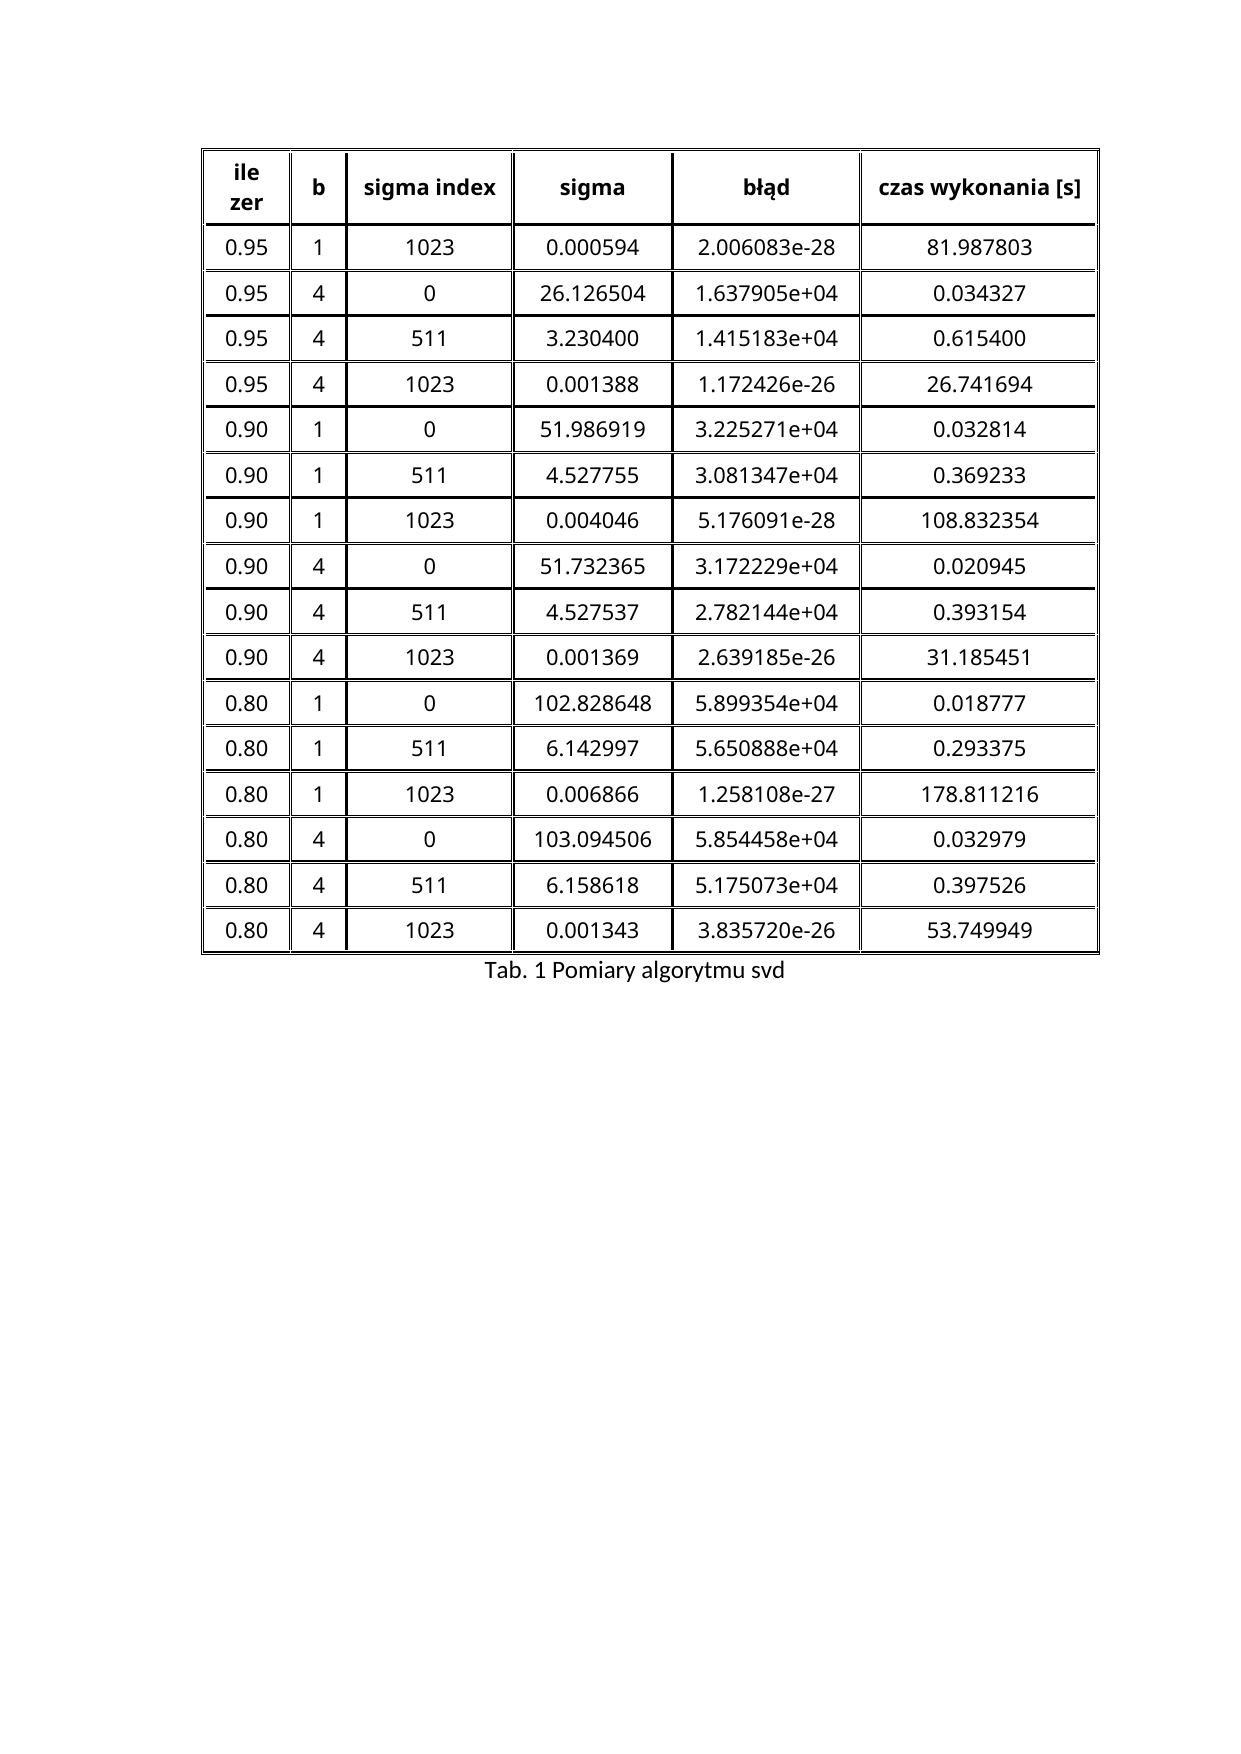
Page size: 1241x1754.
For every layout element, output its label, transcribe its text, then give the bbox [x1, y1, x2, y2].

table_cell 3.172229e+04 [674, 545, 859, 587]
table_cell 4 [292, 317, 345, 359]
table_cell 4 [292, 590, 345, 633]
table_header błąd [672, 151, 861, 223]
table_cell 4.527755 [515, 454, 671, 496]
table_cell 108.832354 [862, 496, 1097, 542]
table_cell 511 [348, 727, 511, 769]
table_cell 1.172426e-26 [674, 363, 859, 405]
table_cell 51.986919 [515, 408, 671, 451]
table_cell 0.615400 [862, 314, 1097, 359]
table_cell 0.293375 [861, 724, 1098, 769]
table_cell 4 [292, 818, 345, 860]
table_cell 0 [348, 272, 511, 314]
table_cell 1.258108e-27 [674, 773, 859, 815]
table_cell 1 [292, 773, 345, 815]
table_cell 0.95 [204, 360, 289, 405]
table_cell 4 [292, 636, 345, 678]
table_cell 3.230400 [515, 317, 671, 359]
table_cell 0.80 [202, 815, 291, 860]
table_cell 0.369233 [861, 451, 1098, 496]
table_cell 5.175073e+04 [674, 864, 859, 906]
table_cell 4 [291, 909, 346, 951]
table_cell 53.749949 [861, 906, 1098, 951]
table_cell 3.081347e+04 [674, 454, 859, 496]
table_cell 0 [348, 408, 511, 451]
table_cell 0 [348, 545, 511, 587]
table_cell 31.185451 [861, 633, 1098, 678]
table_cell 0.90 [202, 451, 291, 496]
table_cell 0.80 [204, 860, 289, 906]
table_cell 26.126504 [515, 272, 671, 314]
table_cell 81.987803 [862, 223, 1098, 268]
table_cell 5.854458e+04 [674, 818, 859, 860]
table_cell 5.650888e+04 [674, 727, 859, 769]
table_cell 0.90 [204, 587, 289, 633]
table_cell 26.741694 [862, 360, 1097, 405]
table_cell 0.95 [202, 223, 289, 268]
table_cell 1023 [348, 363, 511, 405]
table_cell 1.415183e+04 [674, 317, 859, 359]
table_cell 0.95 [204, 269, 289, 314]
table_cell 0.95 [204, 314, 289, 359]
table_cell 0.032814 [862, 405, 1097, 451]
table_cell 3.835720e-26 [672, 909, 861, 951]
table_cell 0.80 [202, 724, 291, 769]
table_cell 1.637905e+04 [674, 272, 859, 314]
table_cell 0.80 [204, 678, 289, 724]
table_cell 2.006083e-28 [674, 226, 859, 268]
table_cell 0.90 [202, 633, 291, 678]
table_header sigma [513, 151, 672, 223]
table_cell 51.732365 [515, 545, 671, 587]
table_cell 511 [348, 590, 511, 633]
table_cell 4.527537 [515, 590, 671, 633]
table_cell 1 [292, 682, 345, 724]
table_cell 102.828648 [515, 682, 671, 724]
table_header sigma index [346, 149, 513, 223]
table_cell 0.004046 [515, 499, 671, 542]
table_cell 0.393154 [862, 587, 1097, 633]
table_cell 0.80 [202, 906, 291, 951]
table_cell 6.158618 [515, 864, 671, 906]
table_cell 511 [348, 317, 511, 359]
table_cell 103.094506 [515, 818, 671, 860]
table_cell 0.001369 [515, 636, 671, 678]
table_cell 511 [348, 864, 511, 906]
table_cell 0.018777 [862, 678, 1097, 724]
text Tab. 1 Pomiary algorytmu svd [177, 954, 1093, 985]
table_cell 0.397526 [862, 860, 1097, 906]
table_cell 1 [292, 499, 345, 542]
table_cell 1023 [348, 773, 511, 815]
table_cell 5.176091e-28 [674, 499, 859, 542]
table_cell 0.034327 [862, 269, 1097, 314]
table_cell 3.225271e+04 [674, 408, 859, 451]
table_cell 511 [348, 454, 511, 496]
table_header b [291, 151, 346, 223]
table_cell 1 [292, 727, 345, 769]
table_header ile zer [204, 151, 291, 223]
table_cell 4 [292, 864, 345, 906]
table_header czas wykonania [s] [861, 151, 1097, 223]
table_cell 0.90 [204, 496, 289, 542]
table_cell 1023 [348, 636, 511, 678]
table_cell 1023 [348, 226, 511, 268]
table_cell 0.80 [204, 769, 289, 815]
table_cell 0.000594 [515, 226, 671, 268]
table_cell 0.001388 [515, 363, 671, 405]
table_cell 0 [348, 682, 511, 724]
table_cell 0.90 [204, 405, 289, 451]
table_cell 2.782144e+04 [674, 590, 859, 633]
table_cell 5.899354e+04 [674, 682, 859, 724]
table_cell 4 [292, 545, 345, 587]
table_cell 1 [292, 408, 345, 451]
table_cell 1 [292, 454, 345, 496]
table_cell 0.020945 [861, 542, 1098, 587]
table_cell 1 [292, 226, 345, 268]
table_cell 0.032979 [861, 815, 1098, 860]
table_cell 4 [292, 272, 345, 314]
table_cell 0 [348, 818, 511, 860]
table_cell 1023 [346, 906, 513, 951]
table_cell 0.001343 [513, 909, 672, 951]
table_cell 0.006866 [515, 773, 671, 815]
table_cell 2.639185e-26 [674, 636, 859, 678]
table_cell 0.90 [202, 542, 291, 587]
table_cell 1023 [348, 499, 511, 542]
table_cell 6.142997 [515, 727, 671, 769]
table_cell 4 [292, 363, 345, 405]
table_cell 178.811216 [862, 769, 1097, 815]
